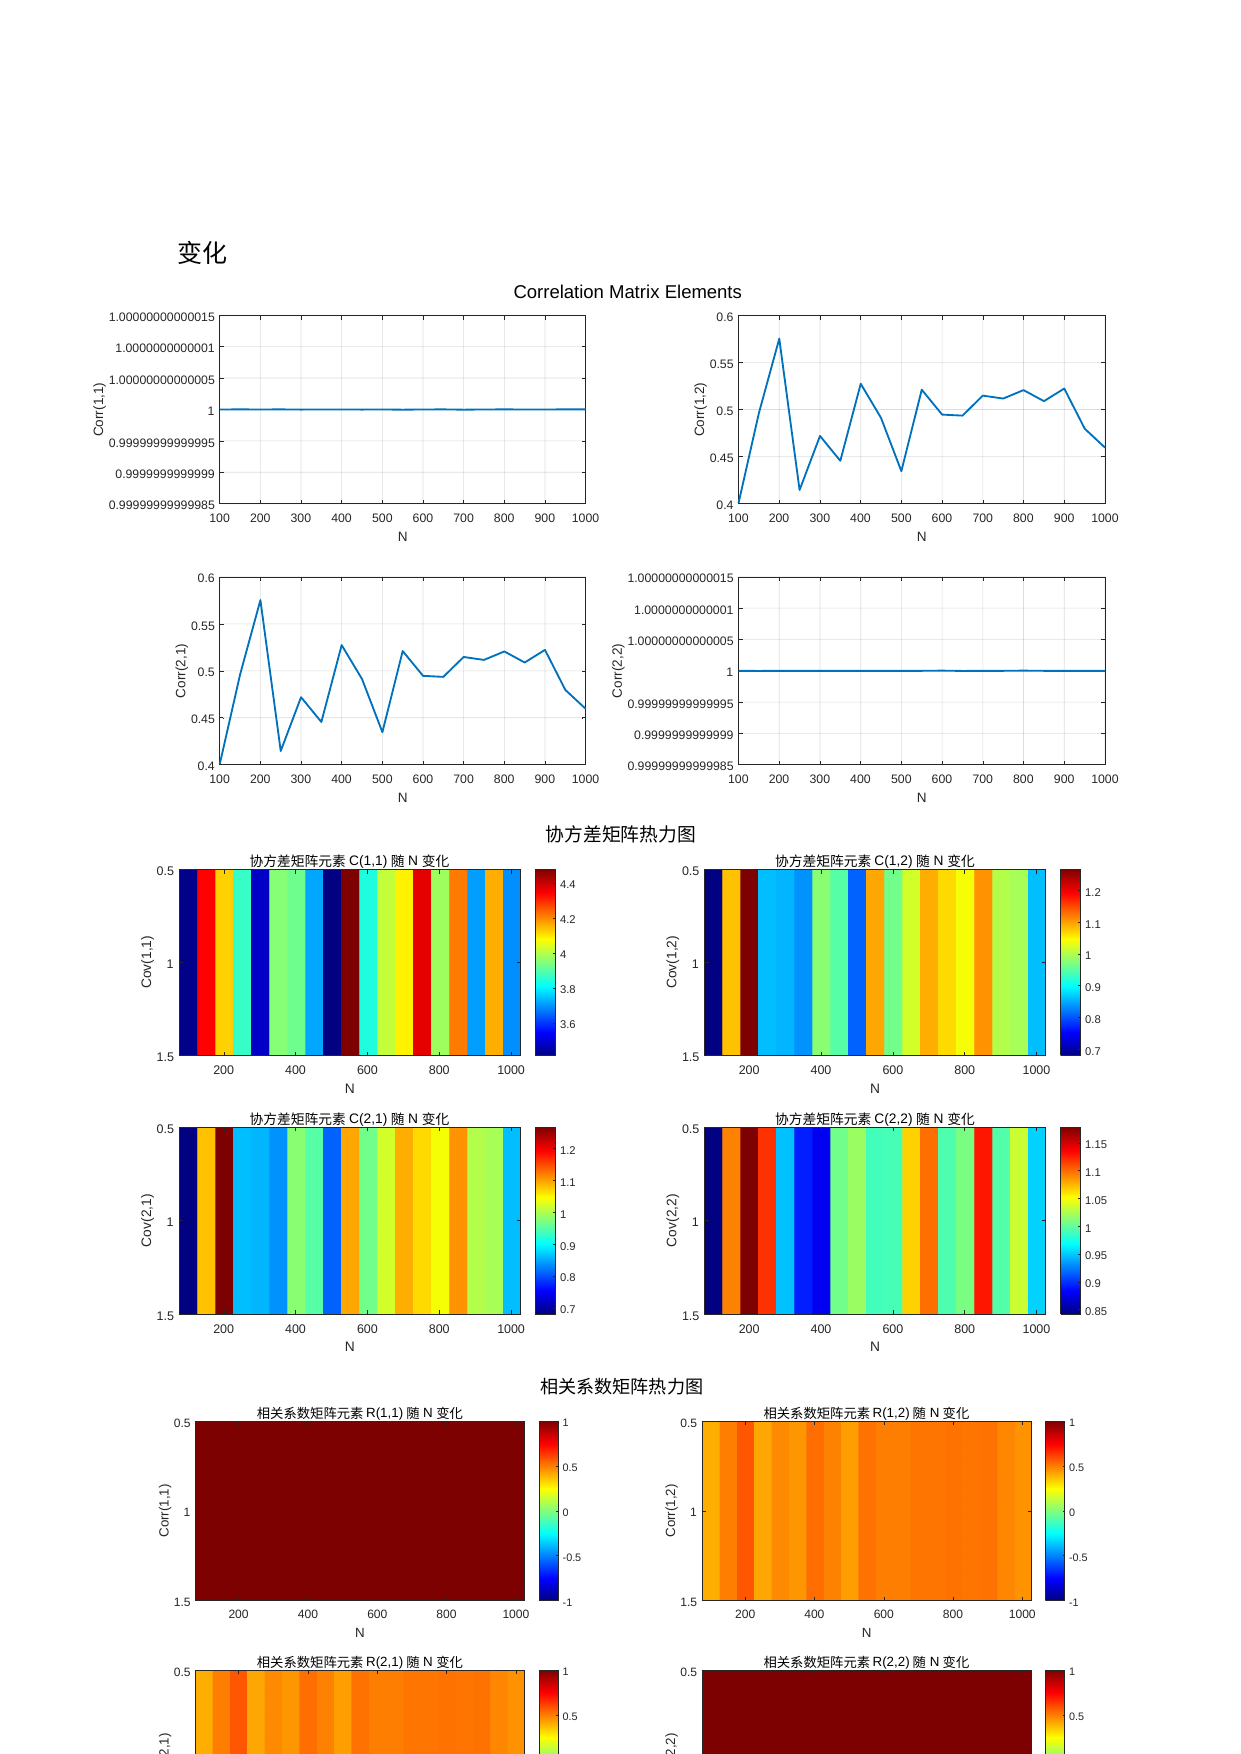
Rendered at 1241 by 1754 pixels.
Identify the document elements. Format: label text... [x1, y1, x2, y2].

text （2） 随着N增大100:50:1000（r固定为0.5），观察协方差矩阵和相关系数矩阵的变化 [177, 219, 1087, 284]
